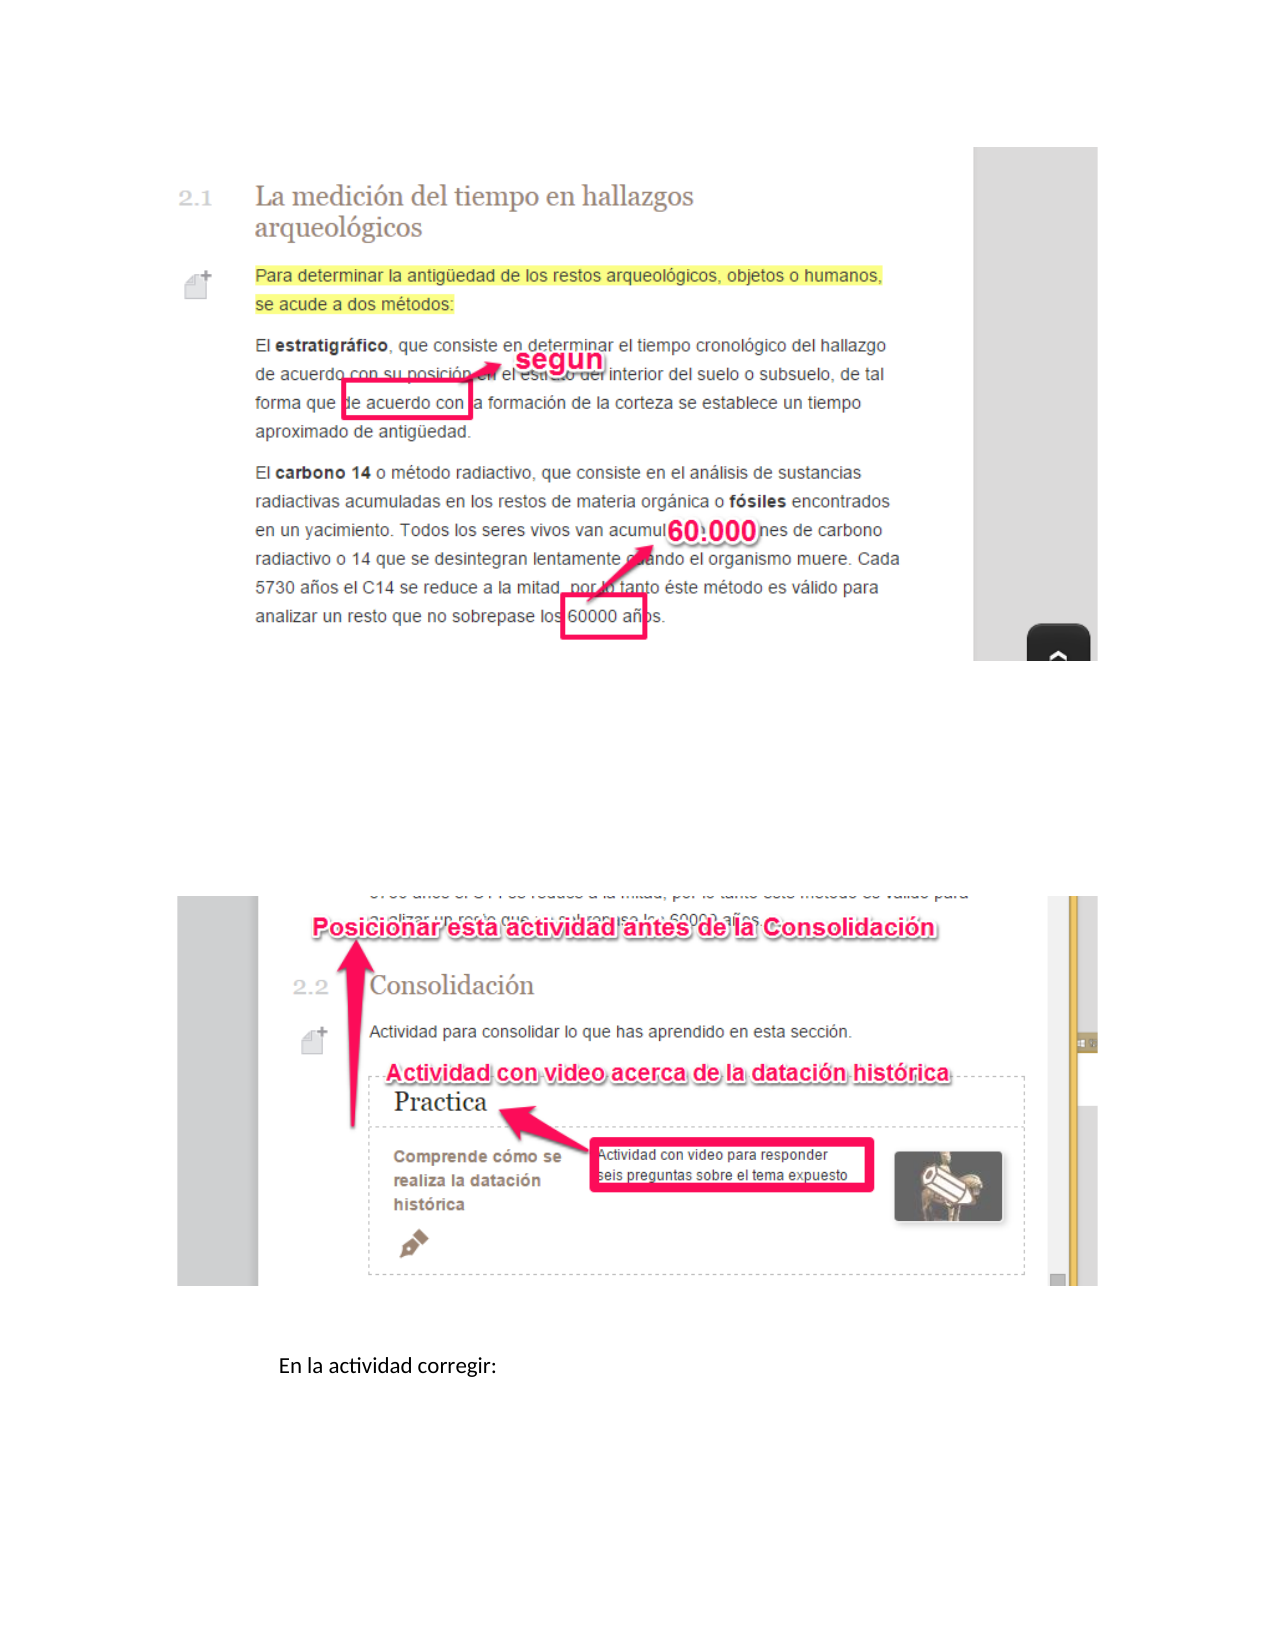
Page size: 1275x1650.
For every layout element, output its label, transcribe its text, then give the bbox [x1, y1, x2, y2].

text En la actividad corregir: [177, 1351, 1098, 1379]
picture [177, 896, 1098, 1286]
picture [177, 147, 1098, 661]
